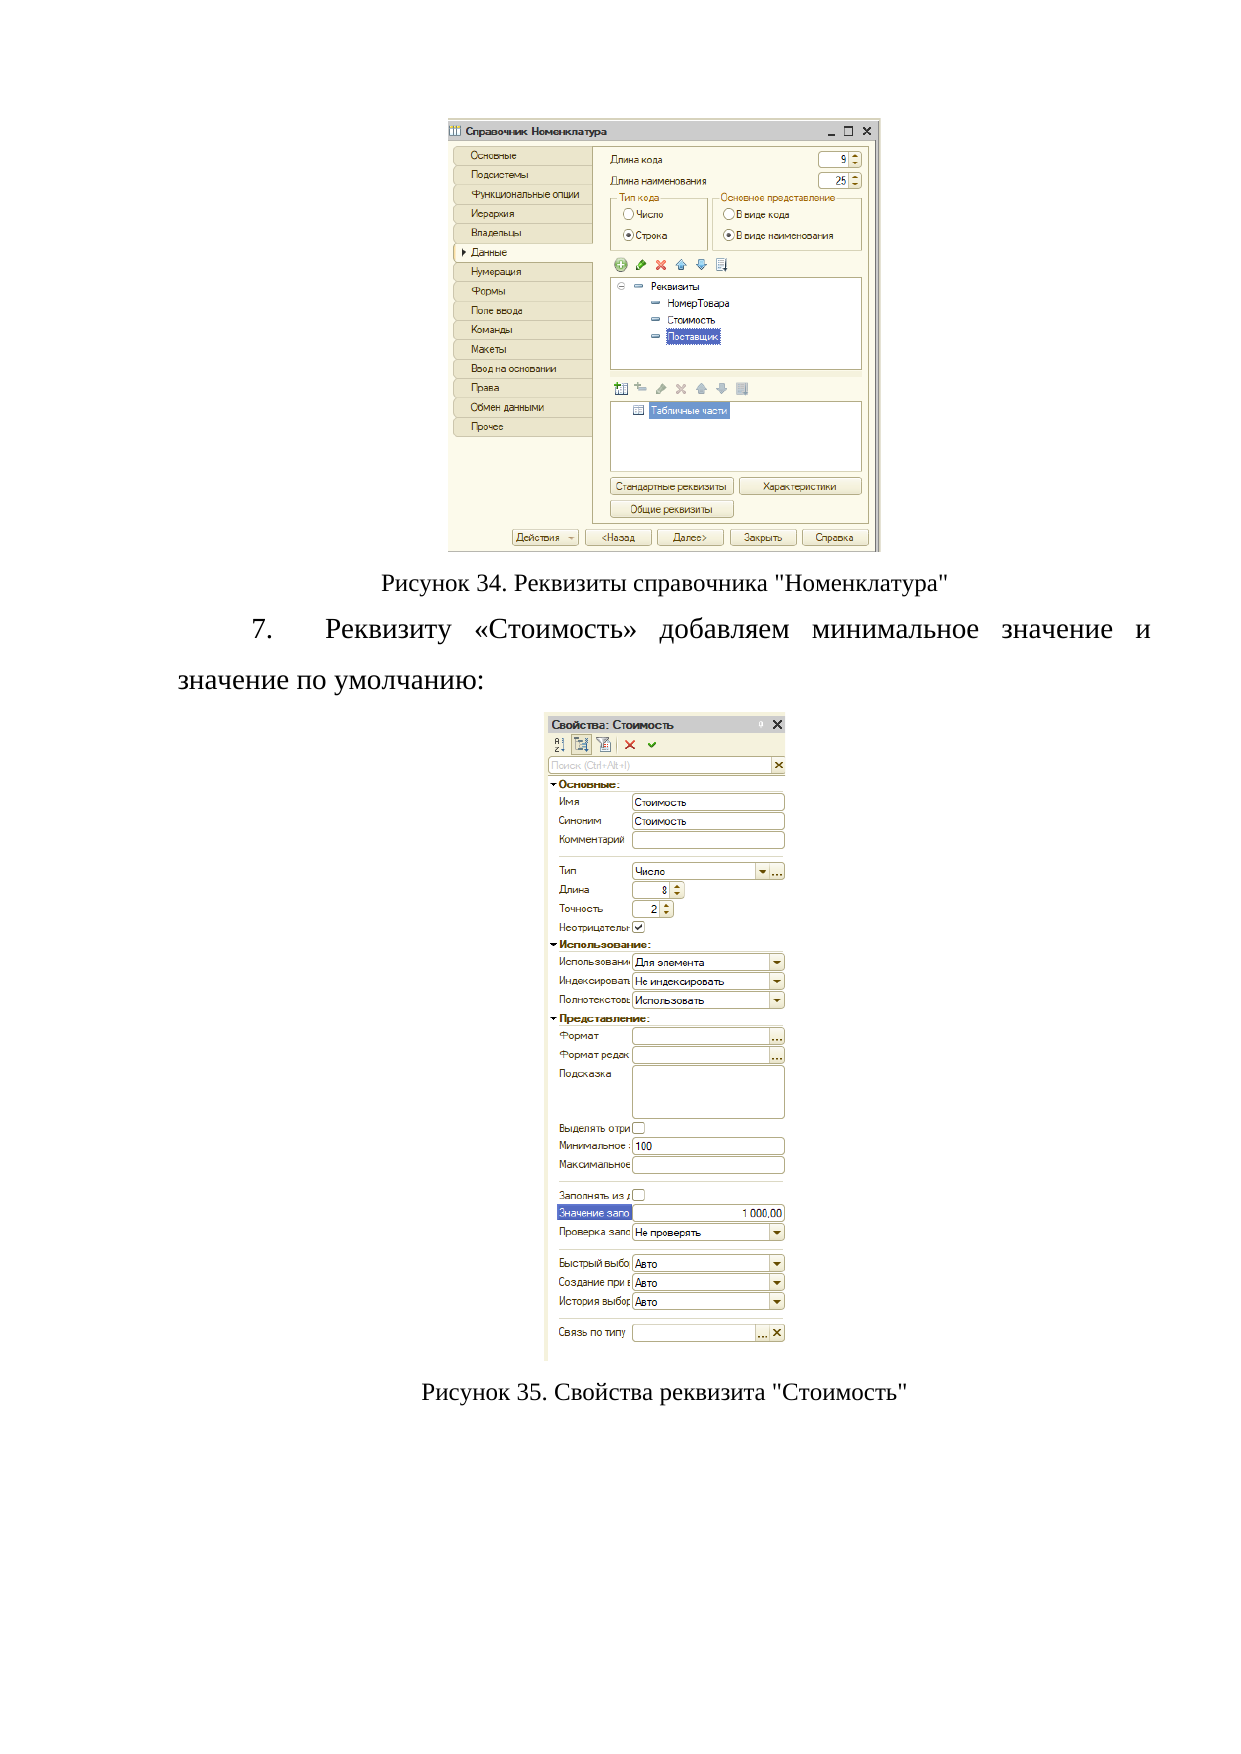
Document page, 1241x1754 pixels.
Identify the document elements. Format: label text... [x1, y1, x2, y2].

picture [448, 118, 881, 552]
text Рисунок 35. Свойства реквизита "Стоимость" [177, 1377, 1152, 1406]
list Реквизиту «Стоимость» добавляем минимальное значение и значение по умолчанию: [177, 611, 1152, 695]
picture [543, 712, 786, 1361]
text Рисунок 34. Реквизиты справочника "Номенклатура" [177, 568, 1152, 597]
